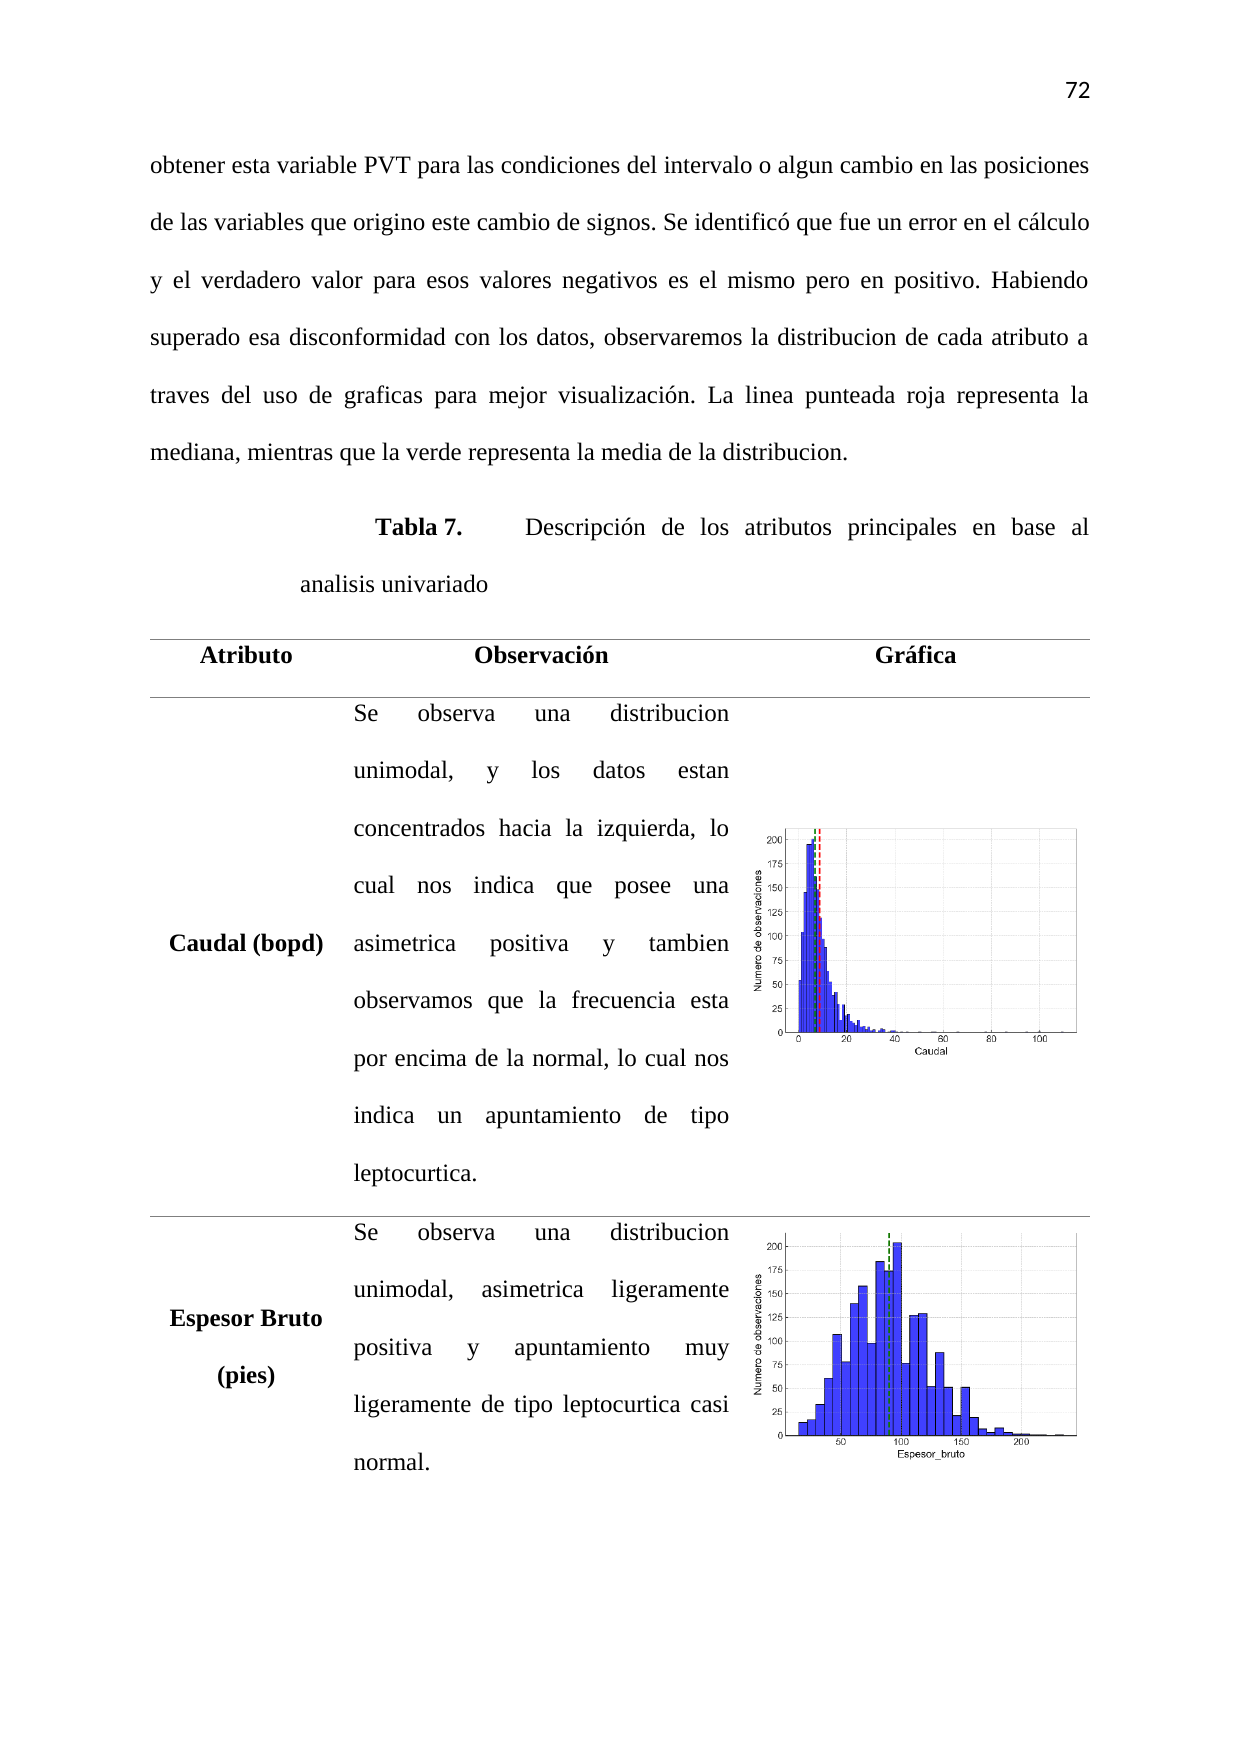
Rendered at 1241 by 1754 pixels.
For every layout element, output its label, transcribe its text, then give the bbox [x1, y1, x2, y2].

table_header Observación [342, 640, 741, 697]
table_cell [741, 698, 1090, 1216]
table_cell Espesor Bruto (pies) [150, 1217, 342, 1504]
table_header Atributo [150, 640, 342, 697]
table_cell Caudal (bopd) [150, 698, 342, 1216]
picture [751, 826, 1079, 1059]
table_cell [741, 1217, 1090, 1504]
table_cell Se observa una distribucion unimodal, asimetrica ligeramente positiva y apuntamiento muy ligeramente de tipo leptocurtica casi normal. [342, 1217, 741, 1504]
text Descripción de los atributos principales en base al analisis univariado [300, 512, 1090, 598]
picture [751, 1230, 1079, 1462]
table_cell Se observa una distribucion unimodal, y los datos estan concentrados hacia la izquierda, lo cual nos indica que posee una asimetrica positiva y tambien observamos que la frecuencia esta por encima de la normal, lo cual nos indica un apuntamiento de tipo leptocurtica. [342, 698, 741, 1216]
table_header Gráfica [741, 640, 1090, 697]
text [150, 150, 1090, 466]
